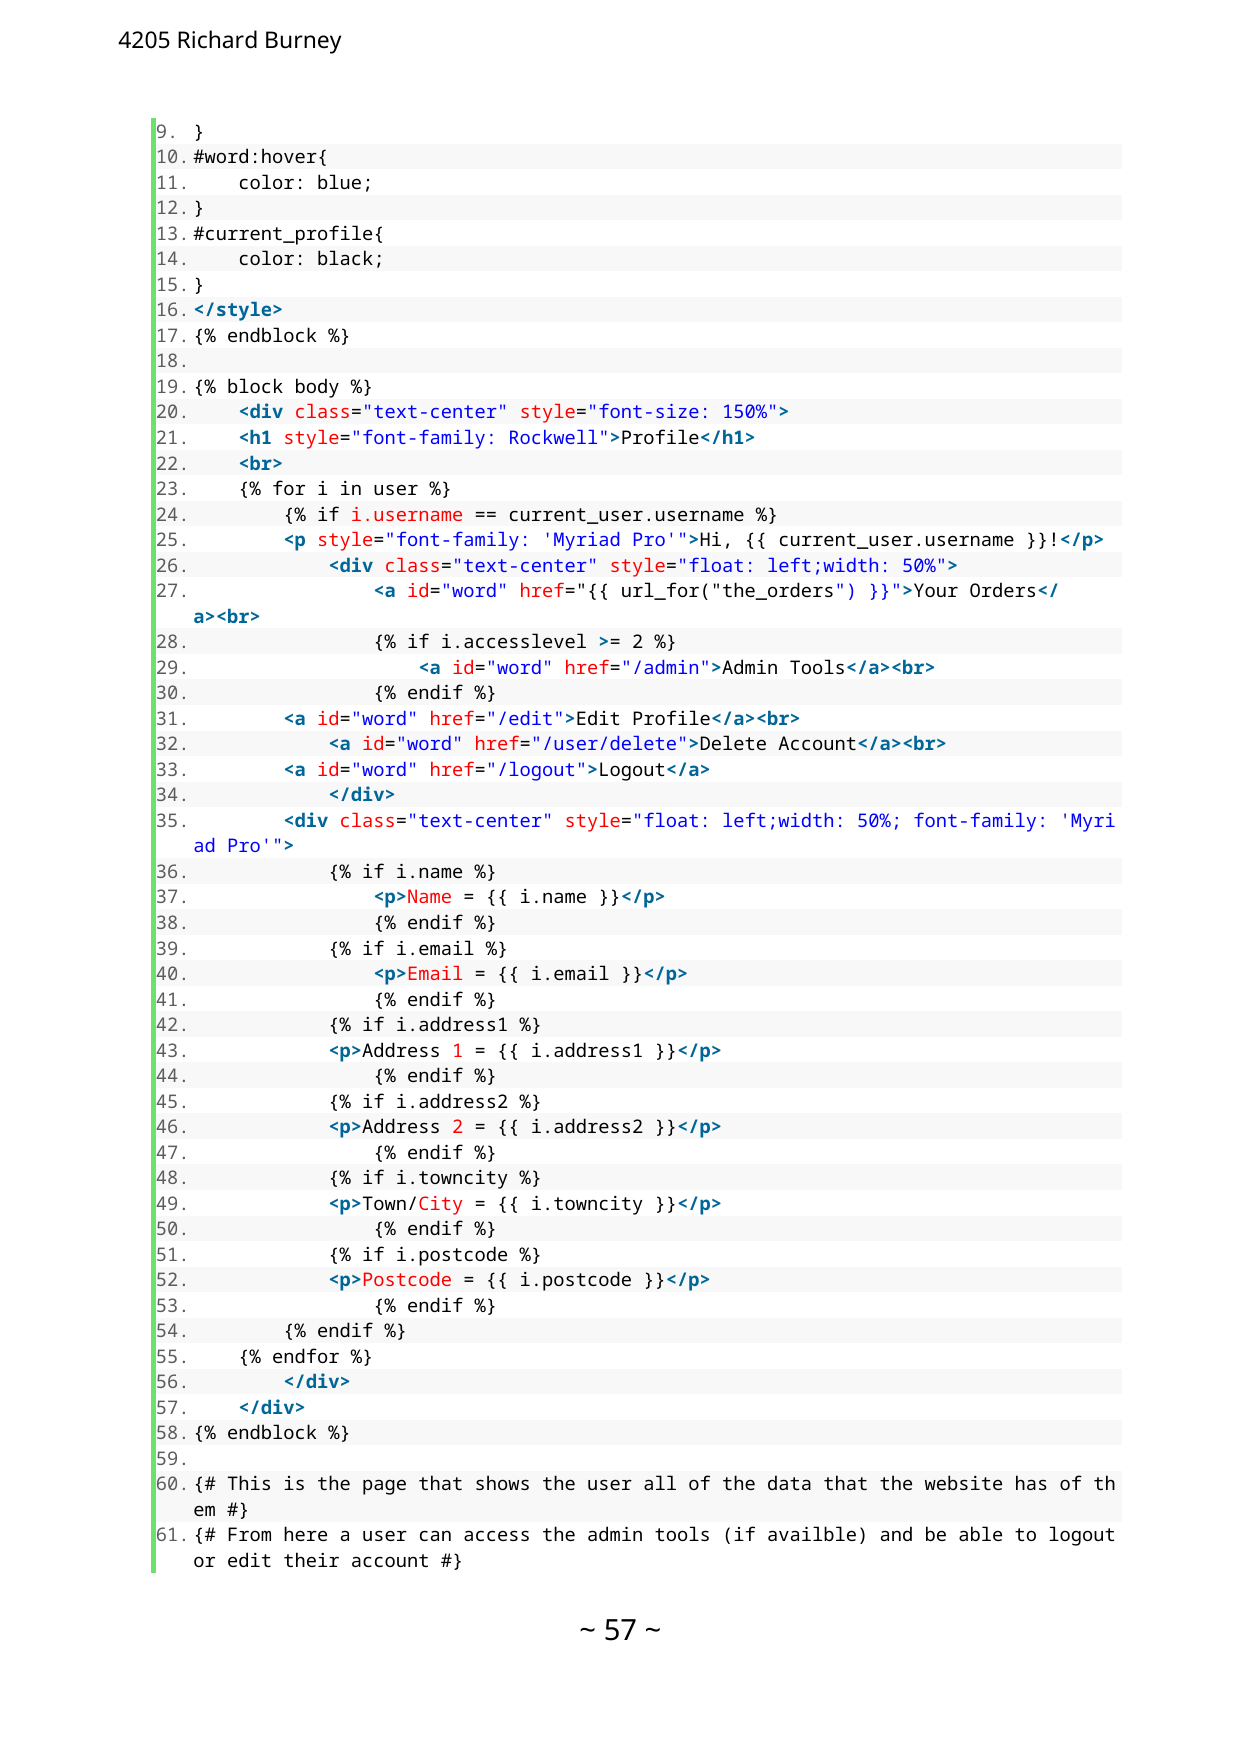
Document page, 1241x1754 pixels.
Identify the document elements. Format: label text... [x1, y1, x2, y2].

list <p>Town/City = {{ i.towncity }}</p> [156, 1190, 1122, 1216]
list <p>Name = {{ i.name }}</p> [156, 884, 1122, 909]
list {% endblock %} [156, 1420, 1122, 1445]
list {% endif %} [156, 1139, 1122, 1164]
list <div class="text-center" style="font-size: 150%"> [156, 399, 1122, 424]
list {# From here a user can access the admin tools (if availble) and be able to logout or edit their account #} [156, 1522, 1122, 1573]
list {% if i.towncity %} [156, 1164, 1122, 1190]
list {% endblock %} [156, 322, 1122, 348]
list <p>Address 2 = {{ i.address2 }}</p> [156, 1113, 1122, 1139]
list <p>Email = {{ i.email }}</p> [156, 960, 1122, 986]
list </style> [156, 297, 1122, 322]
list {% if i.username == current_user.username %} [156, 501, 1122, 526]
list {% if i.email %} [156, 935, 1122, 960]
list <div class="text-center" style="float: left;width: 50%"> [156, 552, 1122, 577]
list {% endfor %} [156, 1343, 1122, 1369]
list </div> [156, 782, 1122, 807]
list <a id="word" href="/edit">Edit Profile</a><br> [156, 705, 1122, 731]
list <a id="word" href="/logout">Logout</a> [156, 756, 1122, 782]
list <div class="text-center" style="float: left;width: 50%; font-family: 'Myriad Pro'"> [156, 807, 1122, 858]
list <a id="word" href="{{ url_for("the_orders") }}">Your Orders</a><br> [156, 577, 1122, 628]
list {% if i.address1 %} [156, 1011, 1122, 1037]
list {% endif %} [156, 1292, 1122, 1318]
list } [156, 271, 1122, 297]
list {% for i in user %} [156, 475, 1122, 501]
list {% endif %} [156, 986, 1122, 1011]
list color: blue; [156, 169, 1122, 195]
list #word:hover{ [156, 144, 1122, 169]
list {% endif %} [156, 1318, 1122, 1343]
list {% endif %} [156, 1062, 1122, 1088]
list </div> [156, 1394, 1122, 1420]
list <p style="font-family: 'Myriad Pro'">Hi, {{ current_user.username }}!</p> [156, 526, 1122, 552]
list <a id="word" href="/user/delete">Delete Account</a><br> [156, 731, 1122, 756]
list </div> [156, 1369, 1122, 1394]
list {% if i.postcode %} [156, 1241, 1122, 1267]
list {% if i.address2 %} [156, 1088, 1122, 1113]
list {% if i.name %} [156, 858, 1122, 884]
list #current_profile{ [156, 220, 1122, 246]
list {% block body %} [156, 373, 1122, 399]
list } [156, 118, 1122, 144]
list <h1 style="font-family: Rockwell">Profile</h1> [156, 424, 1122, 450]
list } [156, 195, 1122, 220]
list {% if i.accesslevel >= 2 %} [156, 628, 1122, 654]
list {# This is the page that shows the user all of the data that the website has of them #} [156, 1471, 1122, 1522]
list {% endif %} [156, 909, 1122, 935]
list {% endif %} [156, 1216, 1122, 1241]
list color: black; [156, 246, 1122, 271]
list <p>Address 1 = {{ i.address1 }}</p> [156, 1037, 1122, 1062]
list {% endif %} [156, 679, 1122, 705]
list <a id="word" href="/admin">Admin Tools</a><br> [156, 654, 1122, 679]
list <br> [156, 450, 1122, 475]
list <p>Postcode = {{ i.postcode }}</p> [156, 1267, 1122, 1292]
